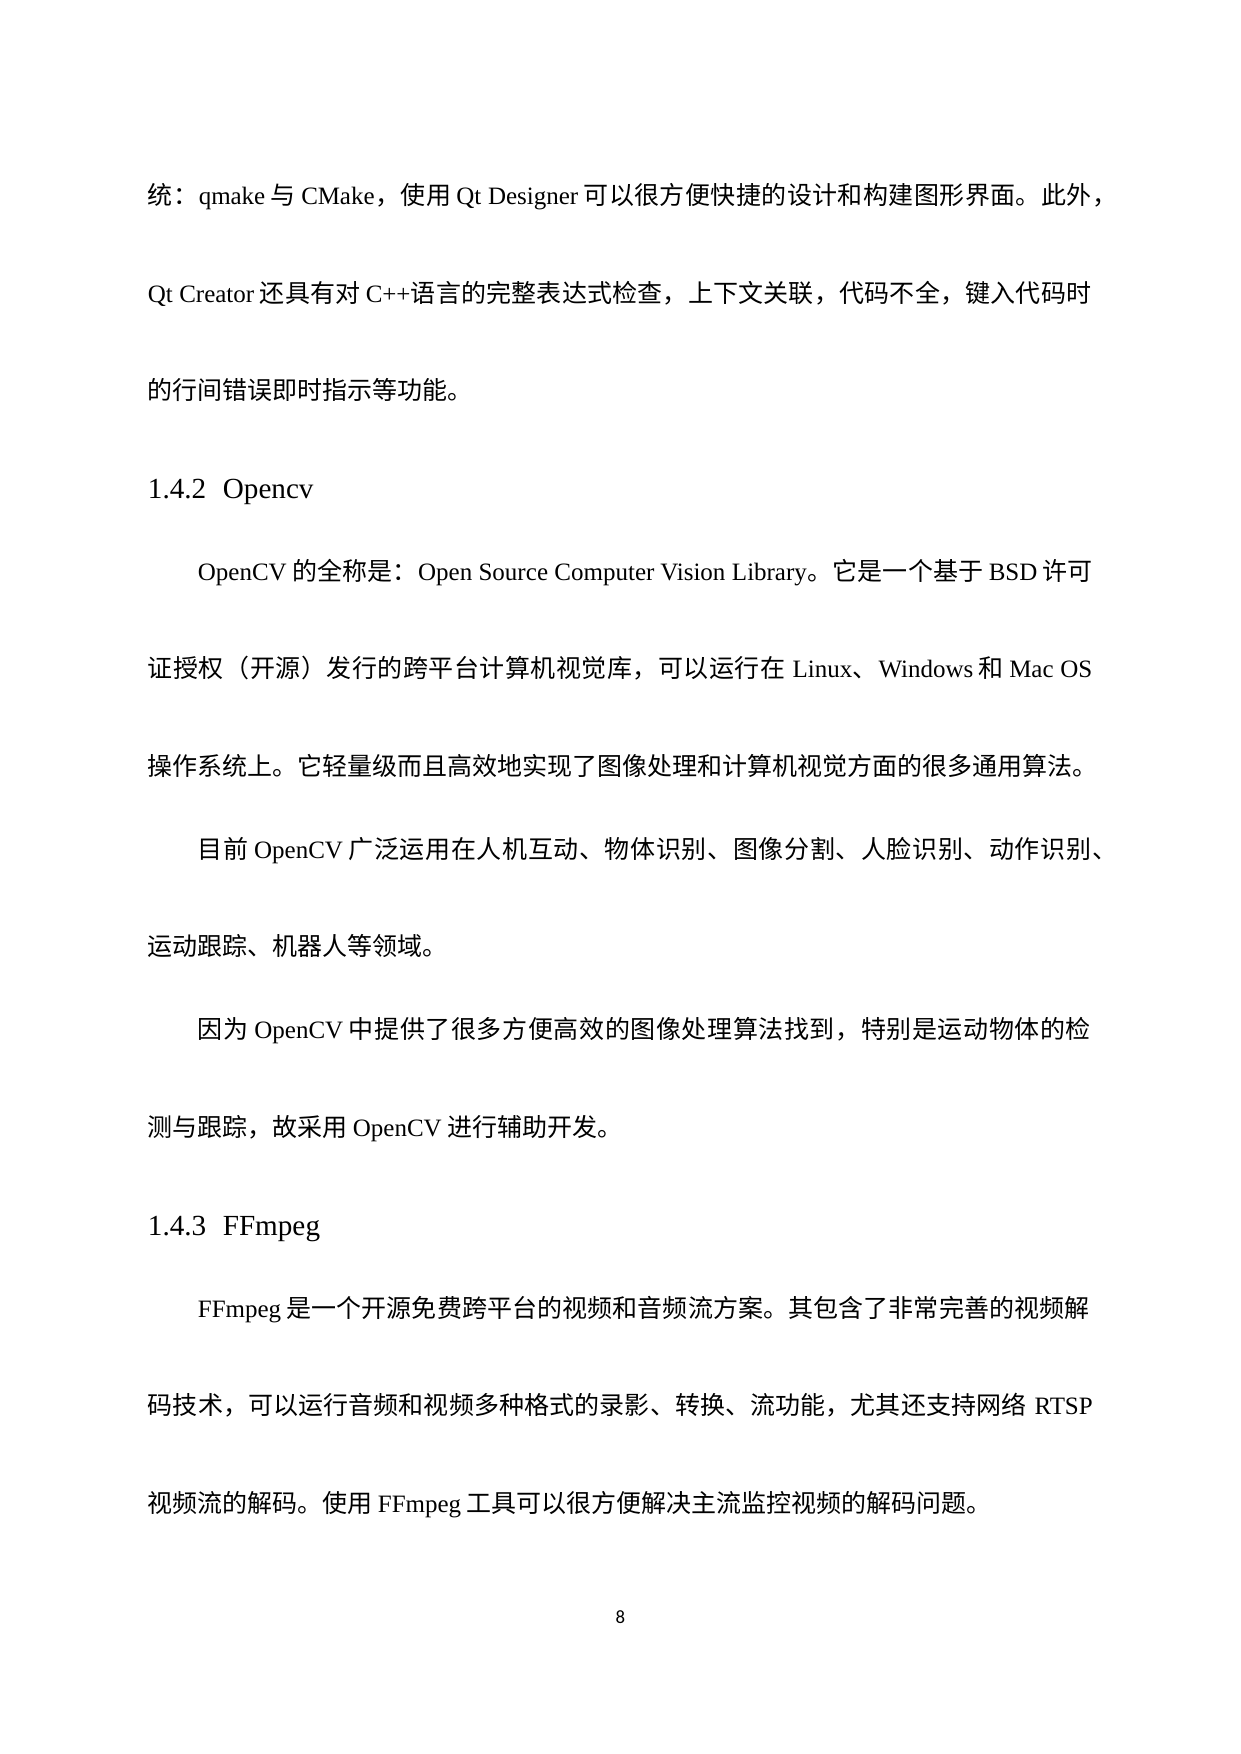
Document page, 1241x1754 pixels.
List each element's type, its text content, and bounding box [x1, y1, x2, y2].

text 因为OpenCV中提供了很多方便高效的图像处理算法找到，特别是运动物体的检测与跟踪，故采用OpenCV 进行辅助开发。 [148, 996, 1092, 1158]
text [148, 161, 1092, 421]
text FFmpeg是一个开源免费跨平台的视频和音频流方案。其包含了非常完善的视频解码技术，可以运行音频和视频多种格式的录影、转换、流功能，尤其还支持网络RTSP视频流的解码。使用FFmpeg工具可以很方便解决主流监控视频的解码问题。 [148, 1274, 1092, 1534]
list FFmpeg [148, 1192, 1092, 1257]
list Opencv [148, 456, 1092, 521]
text 目前OpenCV广泛运用在人机互动、物体识别、图像分割、人脸识别、动作识别、运动跟踪、机器人等领域。 [148, 815, 1092, 977]
text OpenCV的全称是：Open Source Computer Vision Library。它是一个基于BSD许可证授权（开源）发行的跨平台计算机视觉库，可以运行在Linux、Windows和Mac OS操作系统上。它轻量级而且高效地实现了图像处理和计算机视觉方面的很多通用算法。 [148, 537, 1092, 797]
